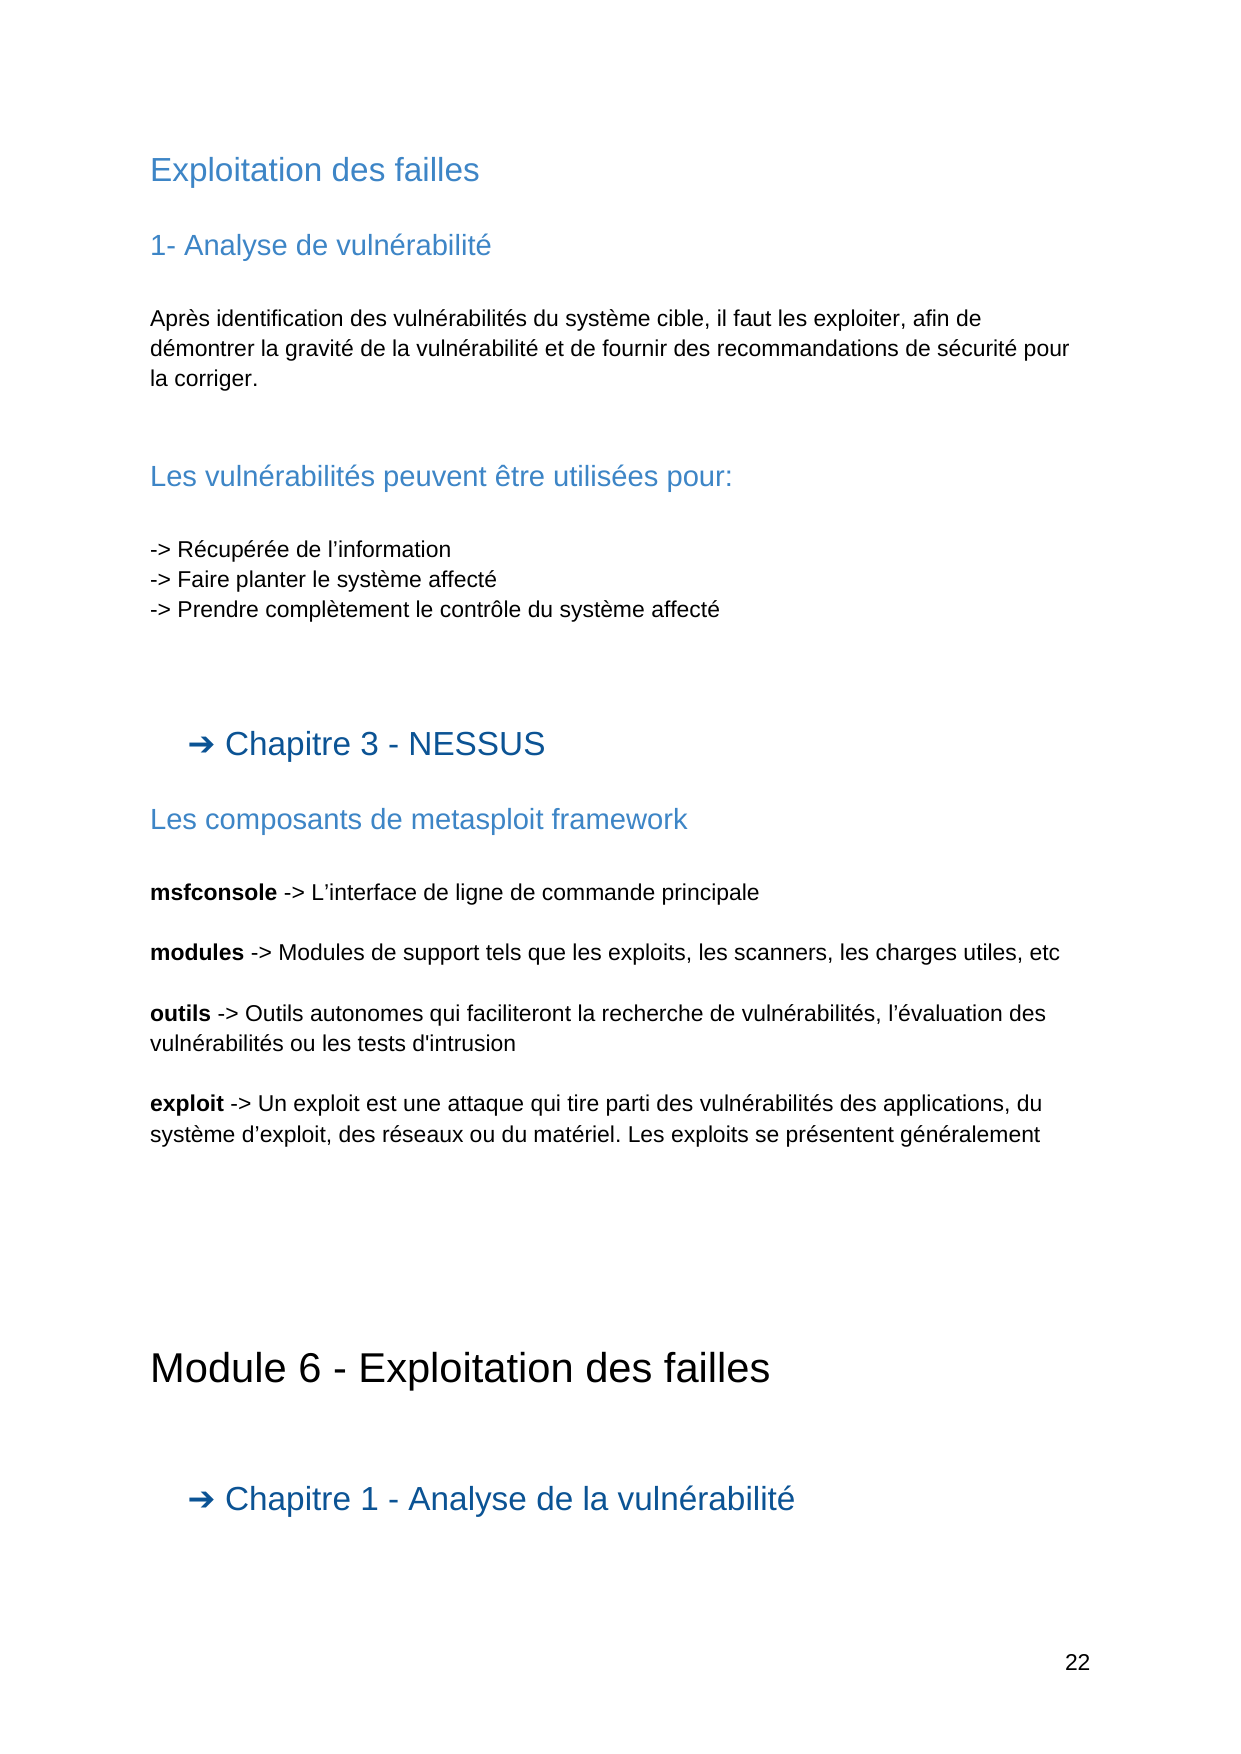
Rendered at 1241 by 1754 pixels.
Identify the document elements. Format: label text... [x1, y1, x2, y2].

text exploit -> Un exploit est une attaque qui tire parti des vulnérabilités des applications, du système d’exploit, des réseaux ou du matériel. Les exploits se présentent généralement [150, 1090, 1090, 1147]
text Après identification des vulnérabilités du système cible, il faut les exploiter, afin de démontrer la gravité de la vulnérabilité et de fournir des recommandations de sécurité pour la corriger. [150, 304, 1090, 391]
text modules -> Modules de support tels que les exploits, les scanners, les charges utiles, etc [150, 939, 1090, 966]
subtitle Module 6 - Exploitation des failles [150, 1343, 1090, 1391]
subtitle Chapitre 1 - Analyse de la vulnérabilité [187, 1479, 1090, 1517]
subtitle Chapitre 3 - NESSUS [187, 724, 1090, 763]
subtitle 1- Analyse de vulnérabilité [150, 227, 1090, 261]
text -> Prendre complètement le contrôle du système affecté [150, 596, 1090, 623]
subtitle Exploitation des failles [150, 150, 1090, 188]
subtitle Les composants de metasploit framework [150, 802, 1090, 835]
text vulnérabilités ou les tests d'intrusion [150, 1030, 1090, 1056]
text msfconsole -> L’interface de ligne de commande principale [150, 879, 1090, 905]
text -> Faire planter le système affecté [150, 566, 1090, 592]
text -> Récupérée de l’information [150, 536, 1090, 562]
text outils -> Outils autonomes qui faciliteront la recherche de vulnérabilités, l’évaluation des [150, 1000, 1090, 1026]
subtitle Les vulnérabilités peuvent être utilisées pour: [150, 459, 1090, 492]
